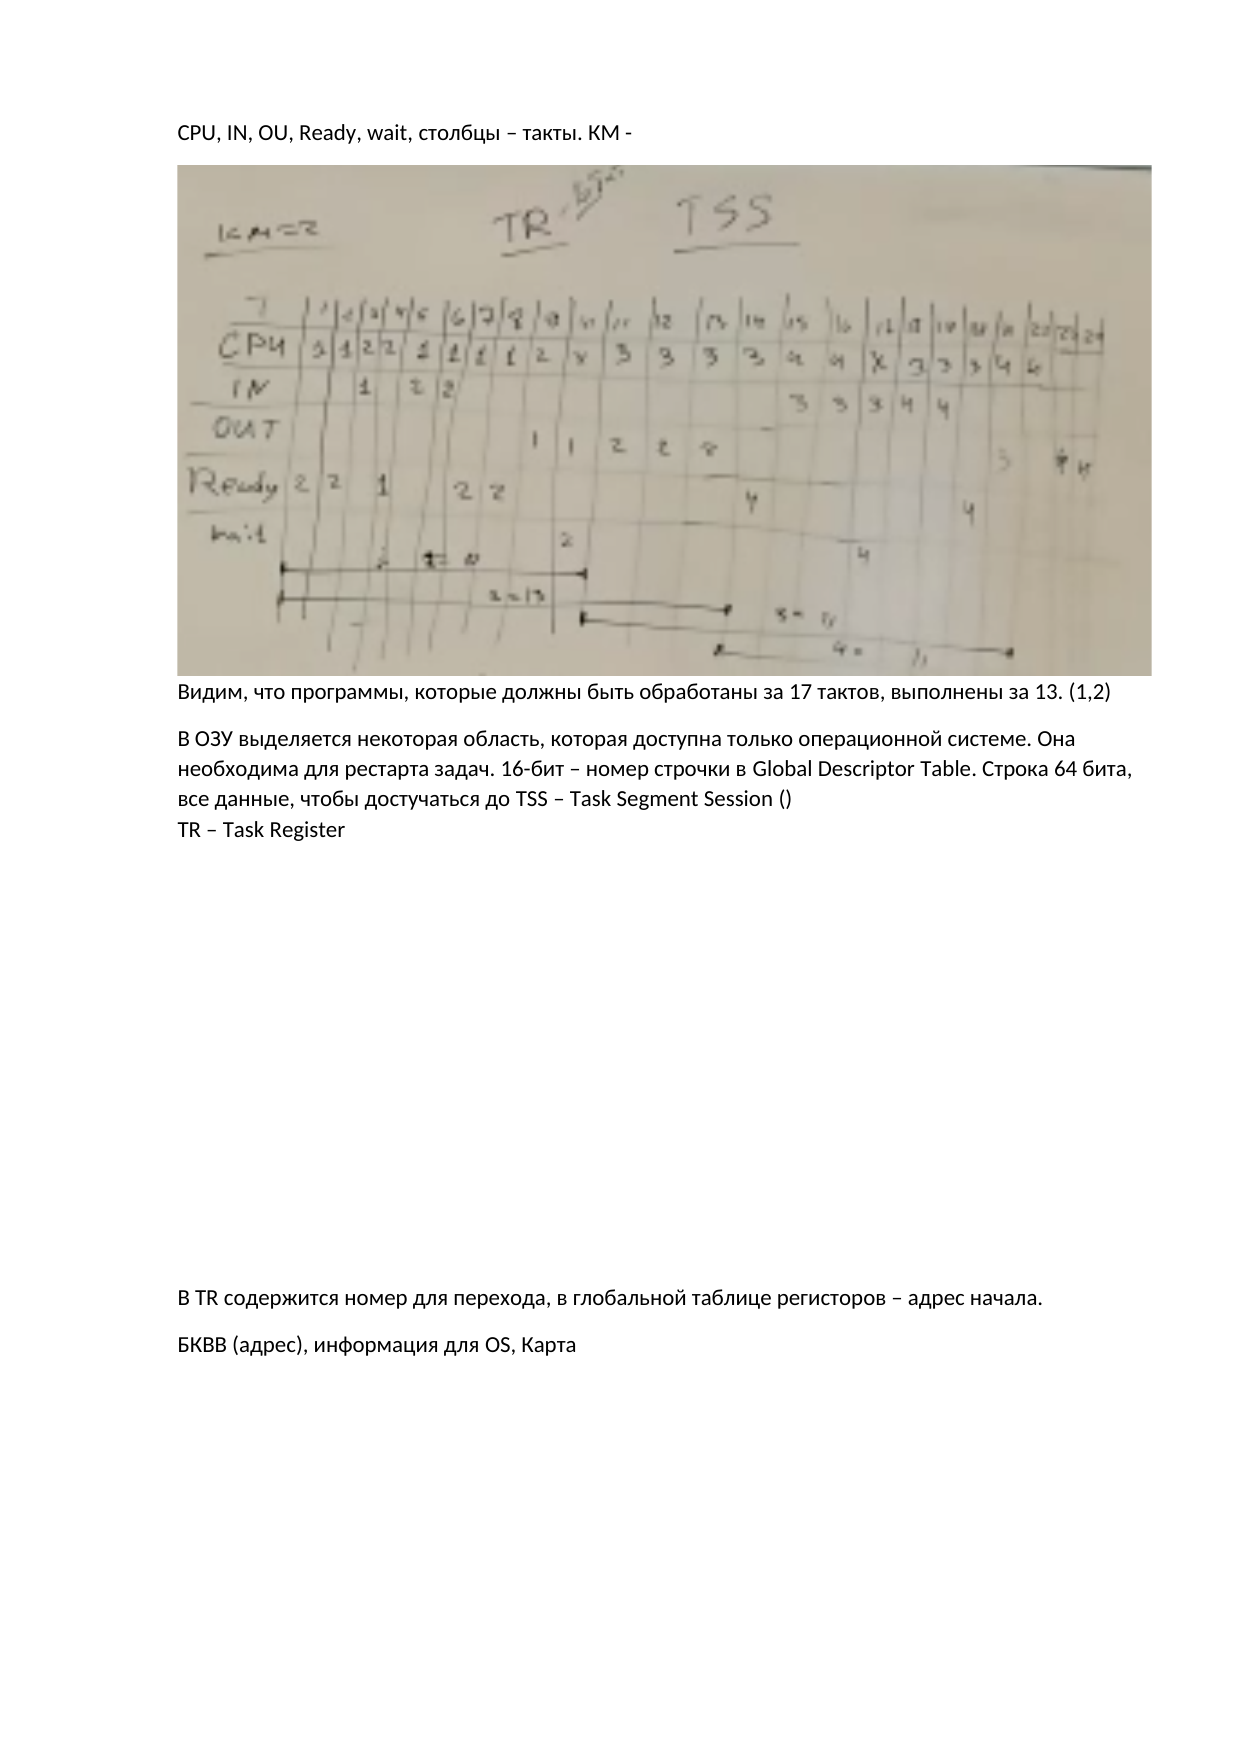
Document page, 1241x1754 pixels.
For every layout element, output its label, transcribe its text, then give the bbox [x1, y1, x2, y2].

picture [177, 165, 1152, 676]
text БКВВ (адрес), информация для OS, Карта [177, 1330, 1152, 1358]
text CPU, IN, OU, Ready, wait, столбцы – такты. КМ - [177, 118, 1152, 146]
text В TR содержится номер для перехода, в глобальной таблице регисторов – адрес начала. [177, 1283, 1152, 1312]
text В ОЗУ выделяется некоторая область, которая доступна только операционной системе. Она необходима для рестарта задач. 16-бит – номер строчки в Global Descriptor Table. Строка 64 бита, все данные, чтобы достучаться до TSS – Task Segment Session () TR – Task Register [177, 724, 1152, 843]
text Видим, что программы, которые должны быть обработаны за 17 тактов, выполнены за 13. (1,2) [177, 676, 1152, 705]
